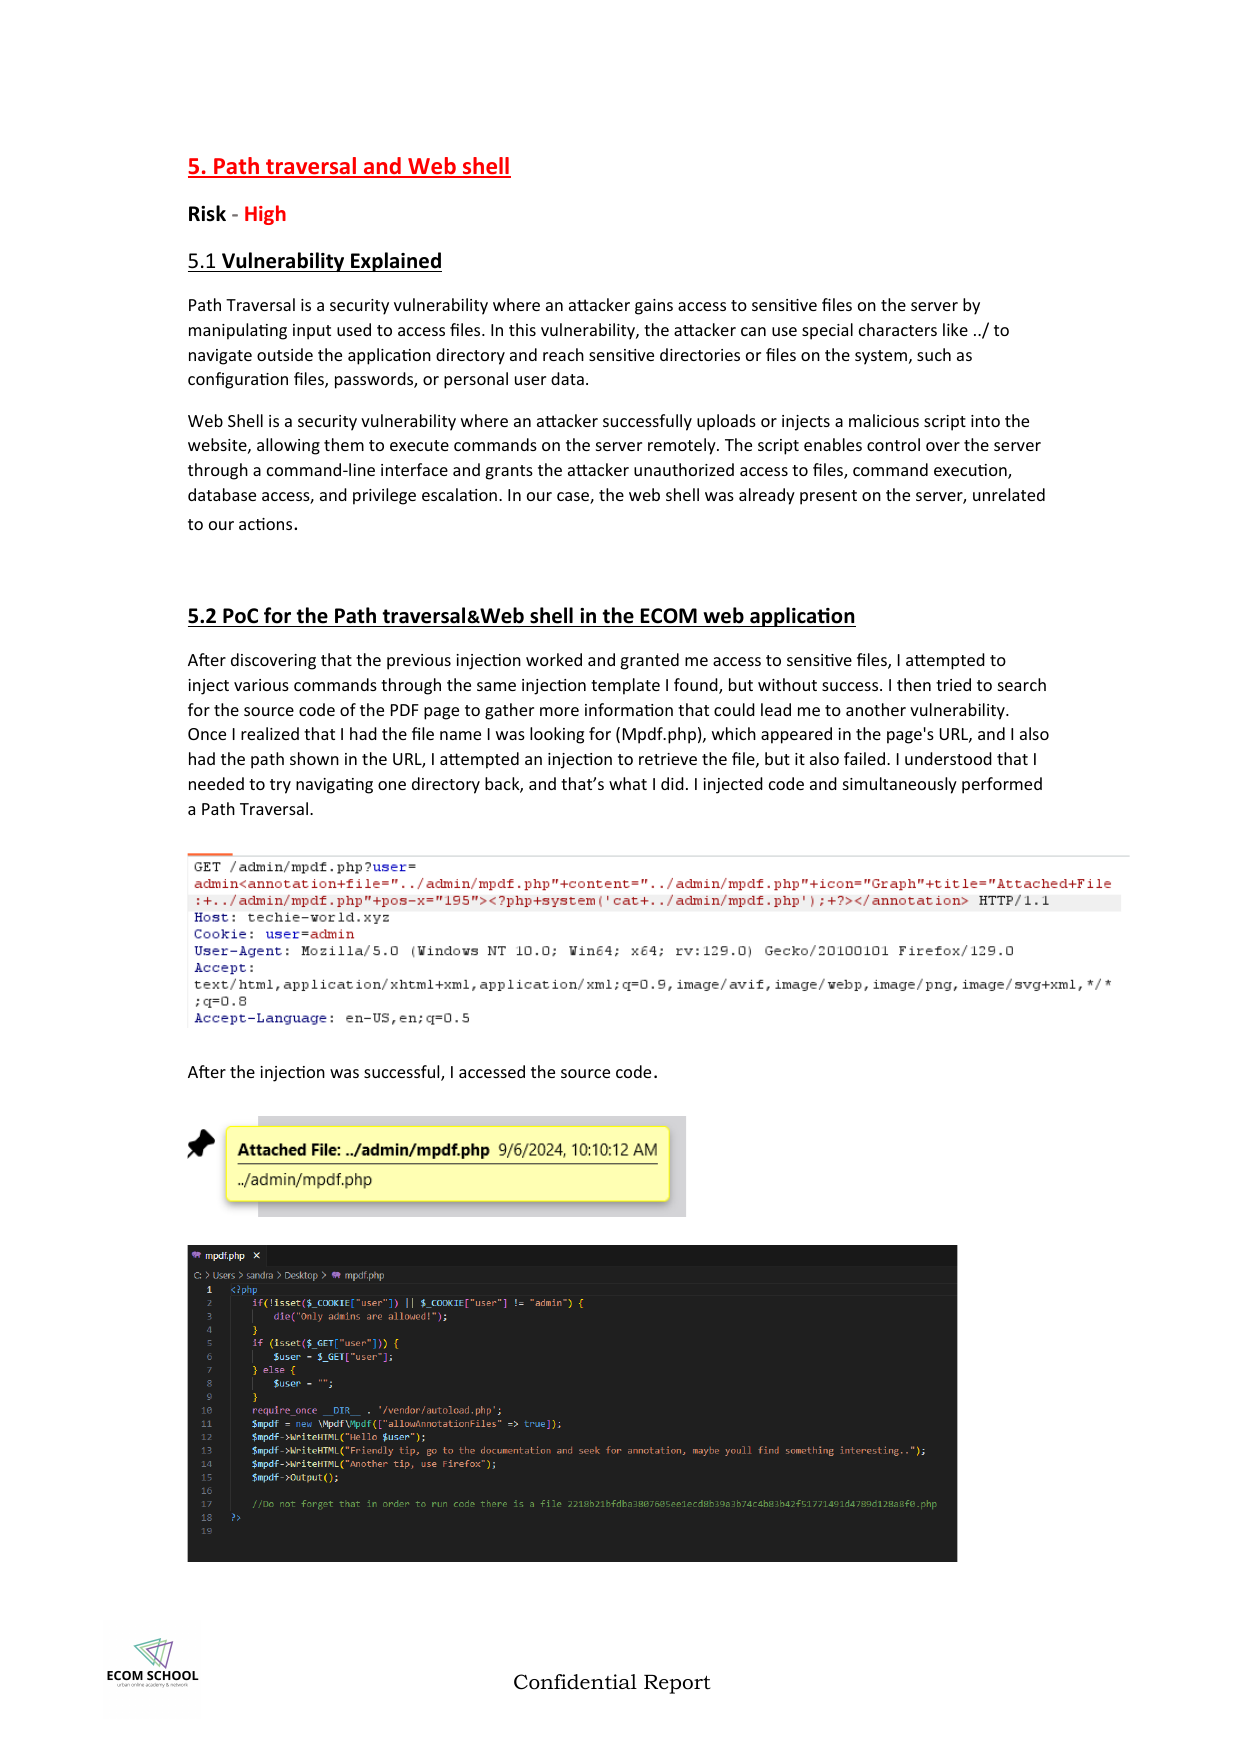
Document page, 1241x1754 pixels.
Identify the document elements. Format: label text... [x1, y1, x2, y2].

text 5.1 Vulnerability Explained [187, 246, 1053, 274]
picture [103, 1620, 202, 1719]
picture [187, 850, 1130, 1028]
text Risk - High [187, 199, 1053, 228]
picture [187, 1245, 958, 1562]
text 5. Path traversal and Web shell [187, 150, 1053, 181]
text After the injection was successful, I accessed the source code. [187, 1057, 1053, 1084]
text Path Traversal is a security vulnerability where an attacker gains access to sensitive files on the server by manipulating input used to access files. In this vulnerability, the attacker can use special characters like ../ to navigate outside the application directory and reach sensitive directories or files on the system, such as configuration files, passwords, or personal user data. [187, 293, 1053, 390]
picture [187, 1116, 687, 1217]
text Web Shell is a security vulnerability where an attacker successfully uploads or injects a malicious script into the website, allowing them to execute commands on the server remotely. The script enables control over the server through a command-line interface and grants the attacker unauthorized access to files, command execution, database access, and privilege escalation. In our case, the web shell was already present on the server, unrelated to our actions. [187, 409, 1053, 536]
text 5.2 PoC for the Path traversal&Web shell in the ECOM web application [187, 602, 1053, 630]
text After discovering that the previous injection worked and granted me access to sensitive files, I attempted to inject various commands through the same injection template I found, but without success. I then tried to search for the source code of the PDF page to gather more information that could lead me to another vulnerability. Once I realized that I had the file name I was looking for (Mpdf.php), which appeared in the page's URL, and I also had the path shown in the URL, I attempted an injection to retrieve the file, but it also failed. I understood that I needed to try navigating one directory back, and that’s what I did. I injected code and simultaneously performed a Path Traversal. [187, 648, 1053, 819]
